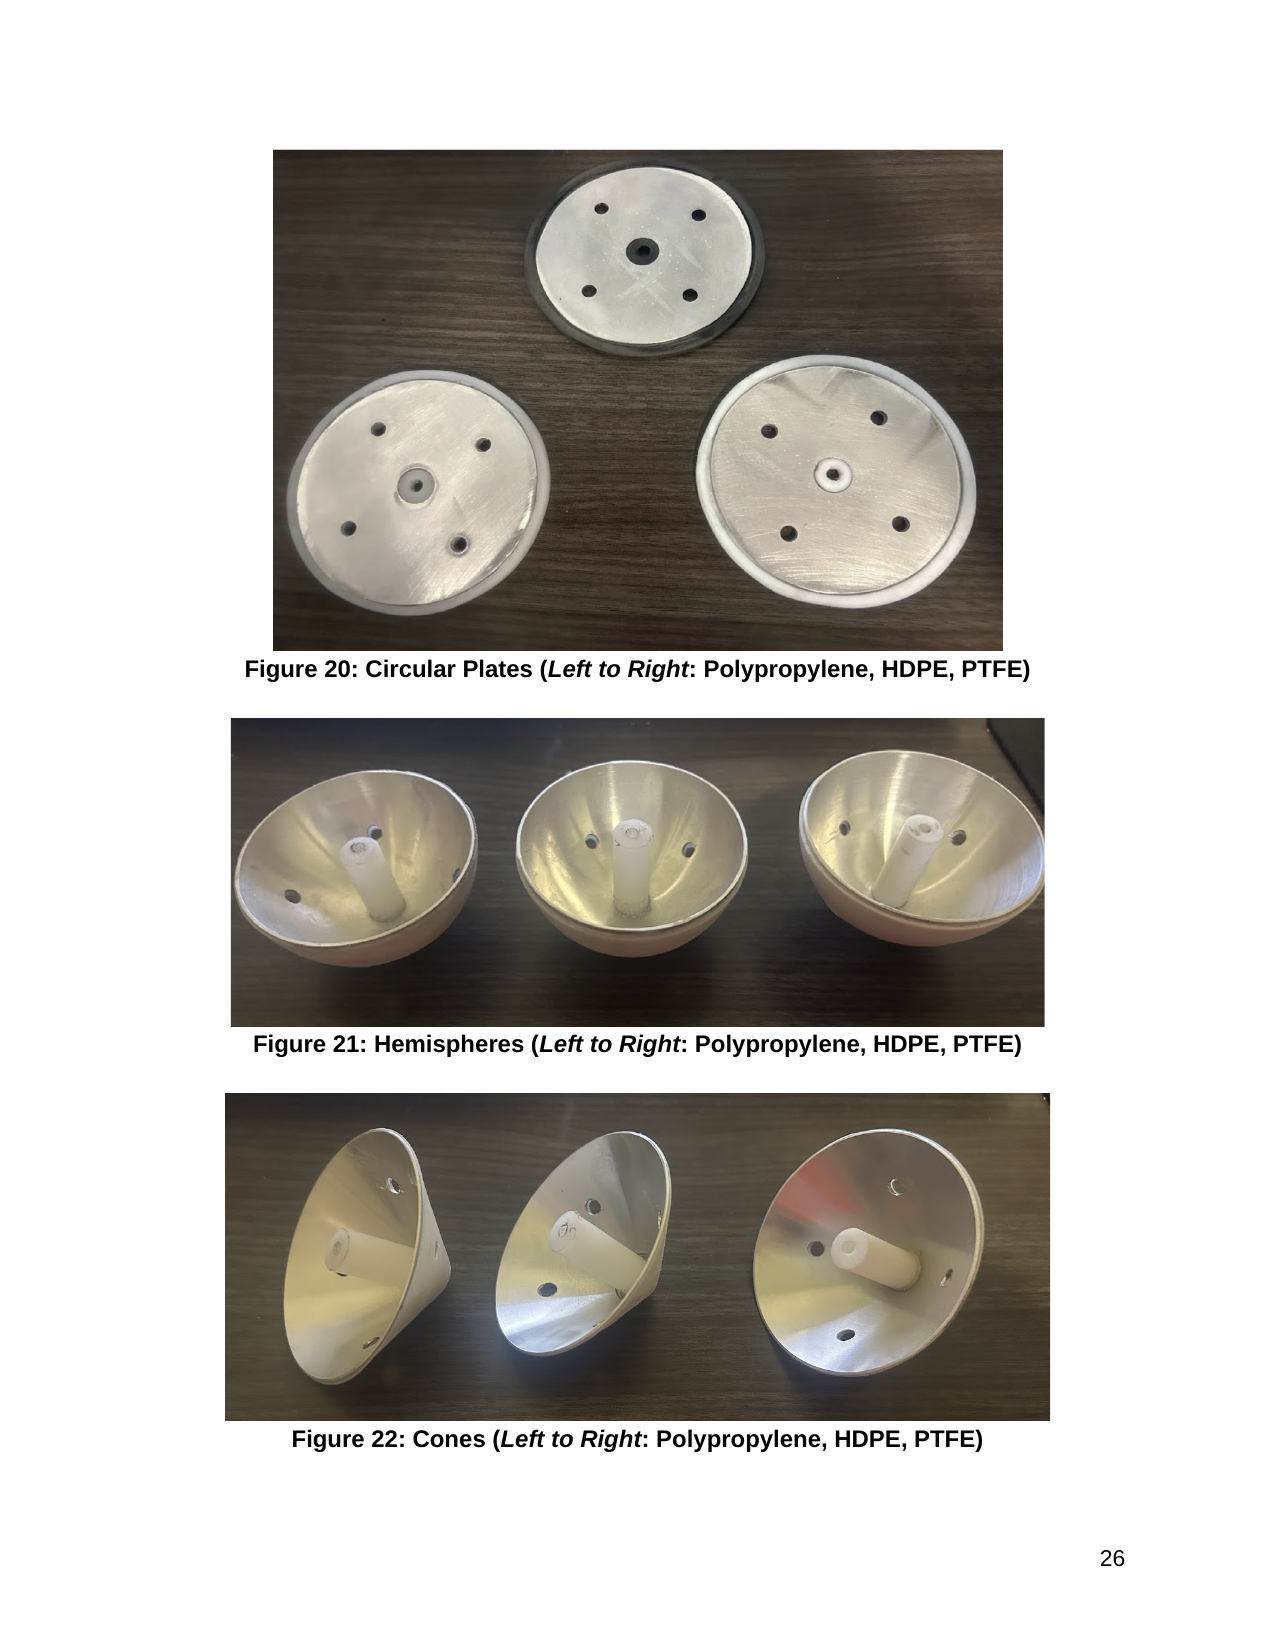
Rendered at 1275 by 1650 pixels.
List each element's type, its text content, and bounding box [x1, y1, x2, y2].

picture [225, 1093, 1050, 1421]
text Figure 20: Circular Plates (Left to Right: Polypropylene, HDPE, PTFE) [150, 655, 1125, 682]
picture [273, 150, 1002, 650]
picture [232, 718, 1044, 1027]
text Figure 21: Hemispheres (Left to Right: Polypropylene, HDPE, PTFE) [150, 1030, 1125, 1058]
text Figure 22: Cones (Left to Right: Polypropylene, HDPE, PTFE) [150, 1425, 1125, 1452]
